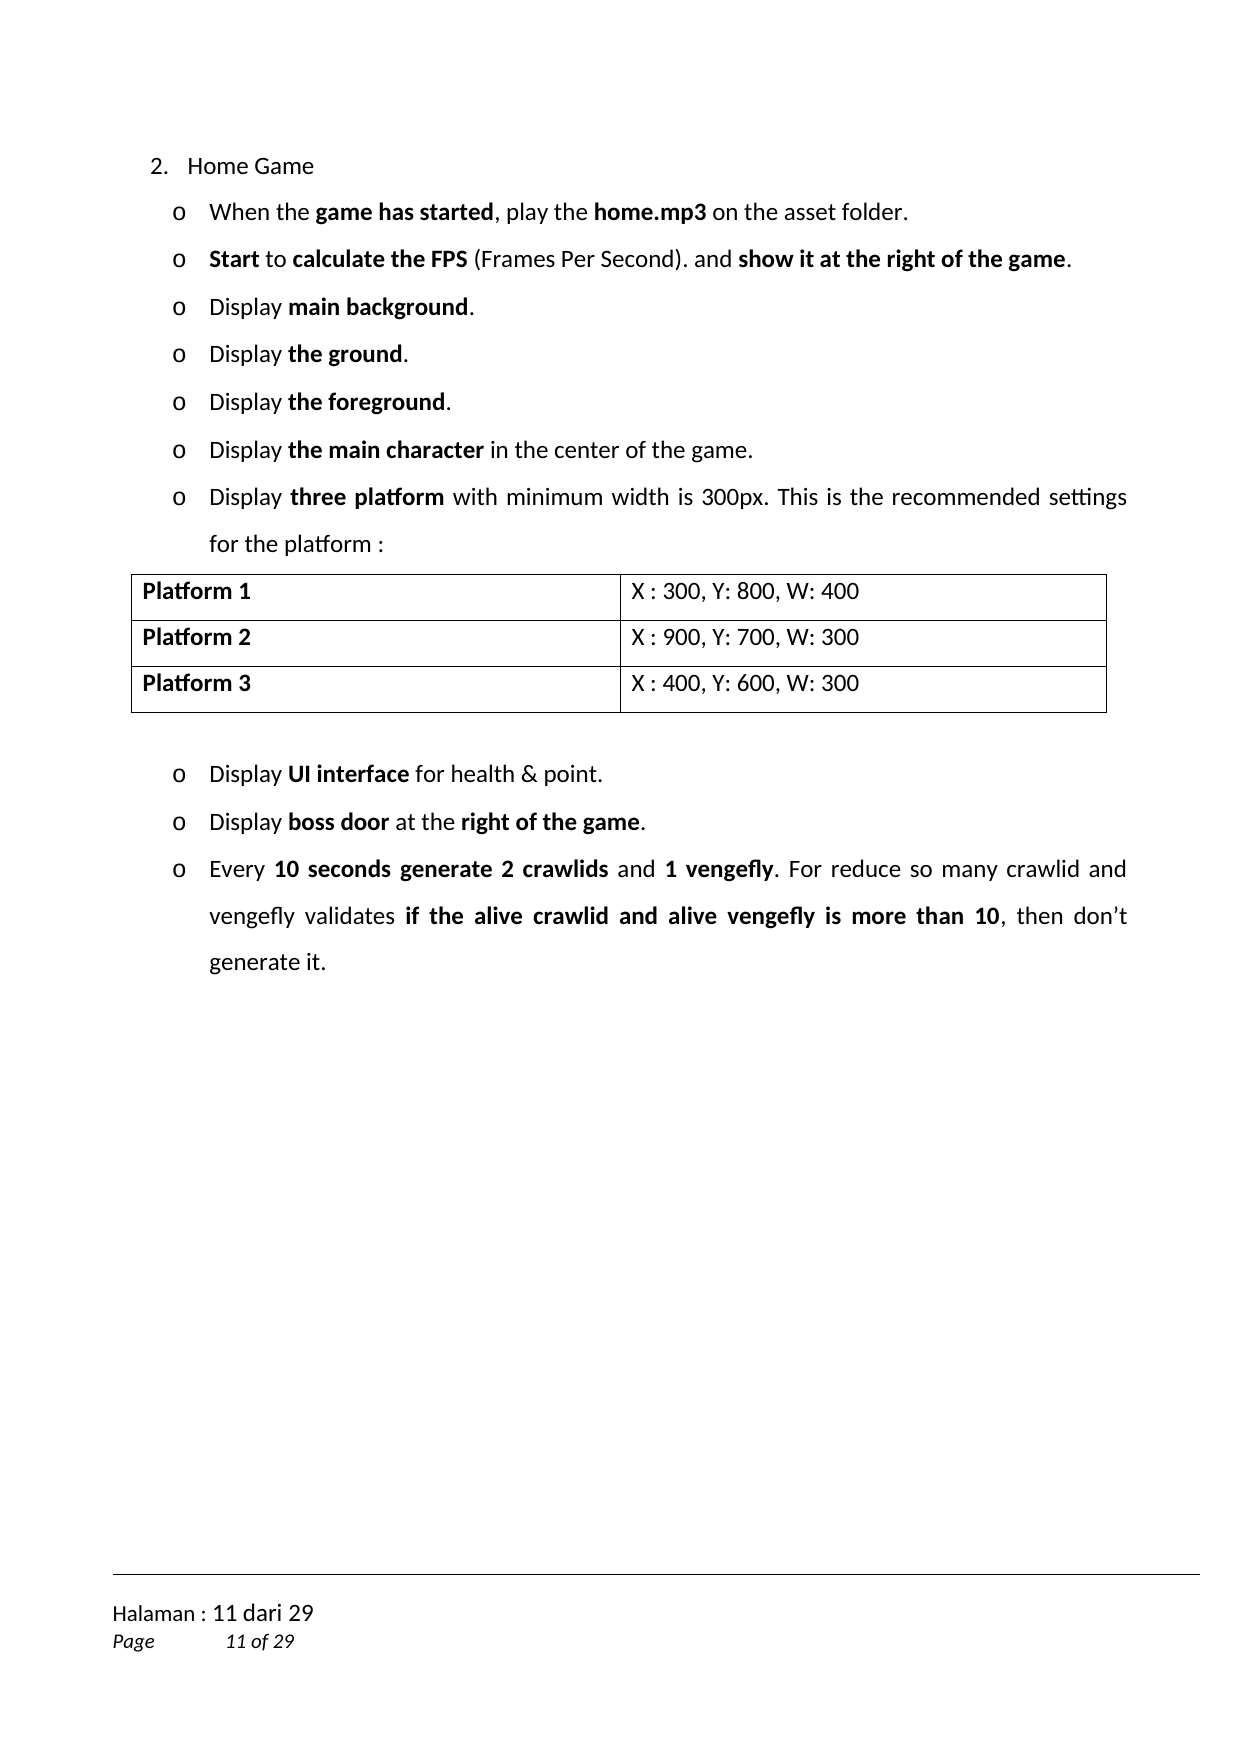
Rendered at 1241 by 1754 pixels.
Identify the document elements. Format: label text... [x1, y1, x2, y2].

list Display main background. [172, 291, 1128, 323]
list Home Game [150, 150, 1128, 181]
table_cell X : 900, Y: 700, W: 300 [621, 621, 1106, 666]
list When the game has started, play the home.mp3 on the asset folder. [172, 196, 1128, 227]
table_cell Platform 3 [132, 667, 620, 712]
list Start to calculate the FPS (Frames Per Second). and show it at the right of the game. [172, 243, 1128, 275]
list Every 10 seconds generate 2 crawlids and 1 vengefly. For reduce so many crawlid and vengefly validates if the alive crawlid and alive vengefly is more than 10, then don’t generate it. [172, 853, 1128, 977]
table_header Platform 1 [132, 575, 620, 620]
list Display three platform with minimum width is 300px. This is the recommended settings for the platform : [172, 481, 1128, 559]
table_cell X : 400, Y: 600, W: 300 [621, 667, 1106, 712]
list Display the ground. [172, 338, 1128, 370]
list Display boss door at the right of the game. [172, 806, 1128, 838]
table_cell Platform 2 [132, 621, 620, 666]
list Display the foreground. [172, 386, 1128, 418]
table_header X : 300, Y: 800, W: 400 [621, 575, 1106, 620]
list Display the main character in the center of the game. [172, 434, 1128, 466]
list Display UI interface for health & point. [172, 758, 1128, 790]
